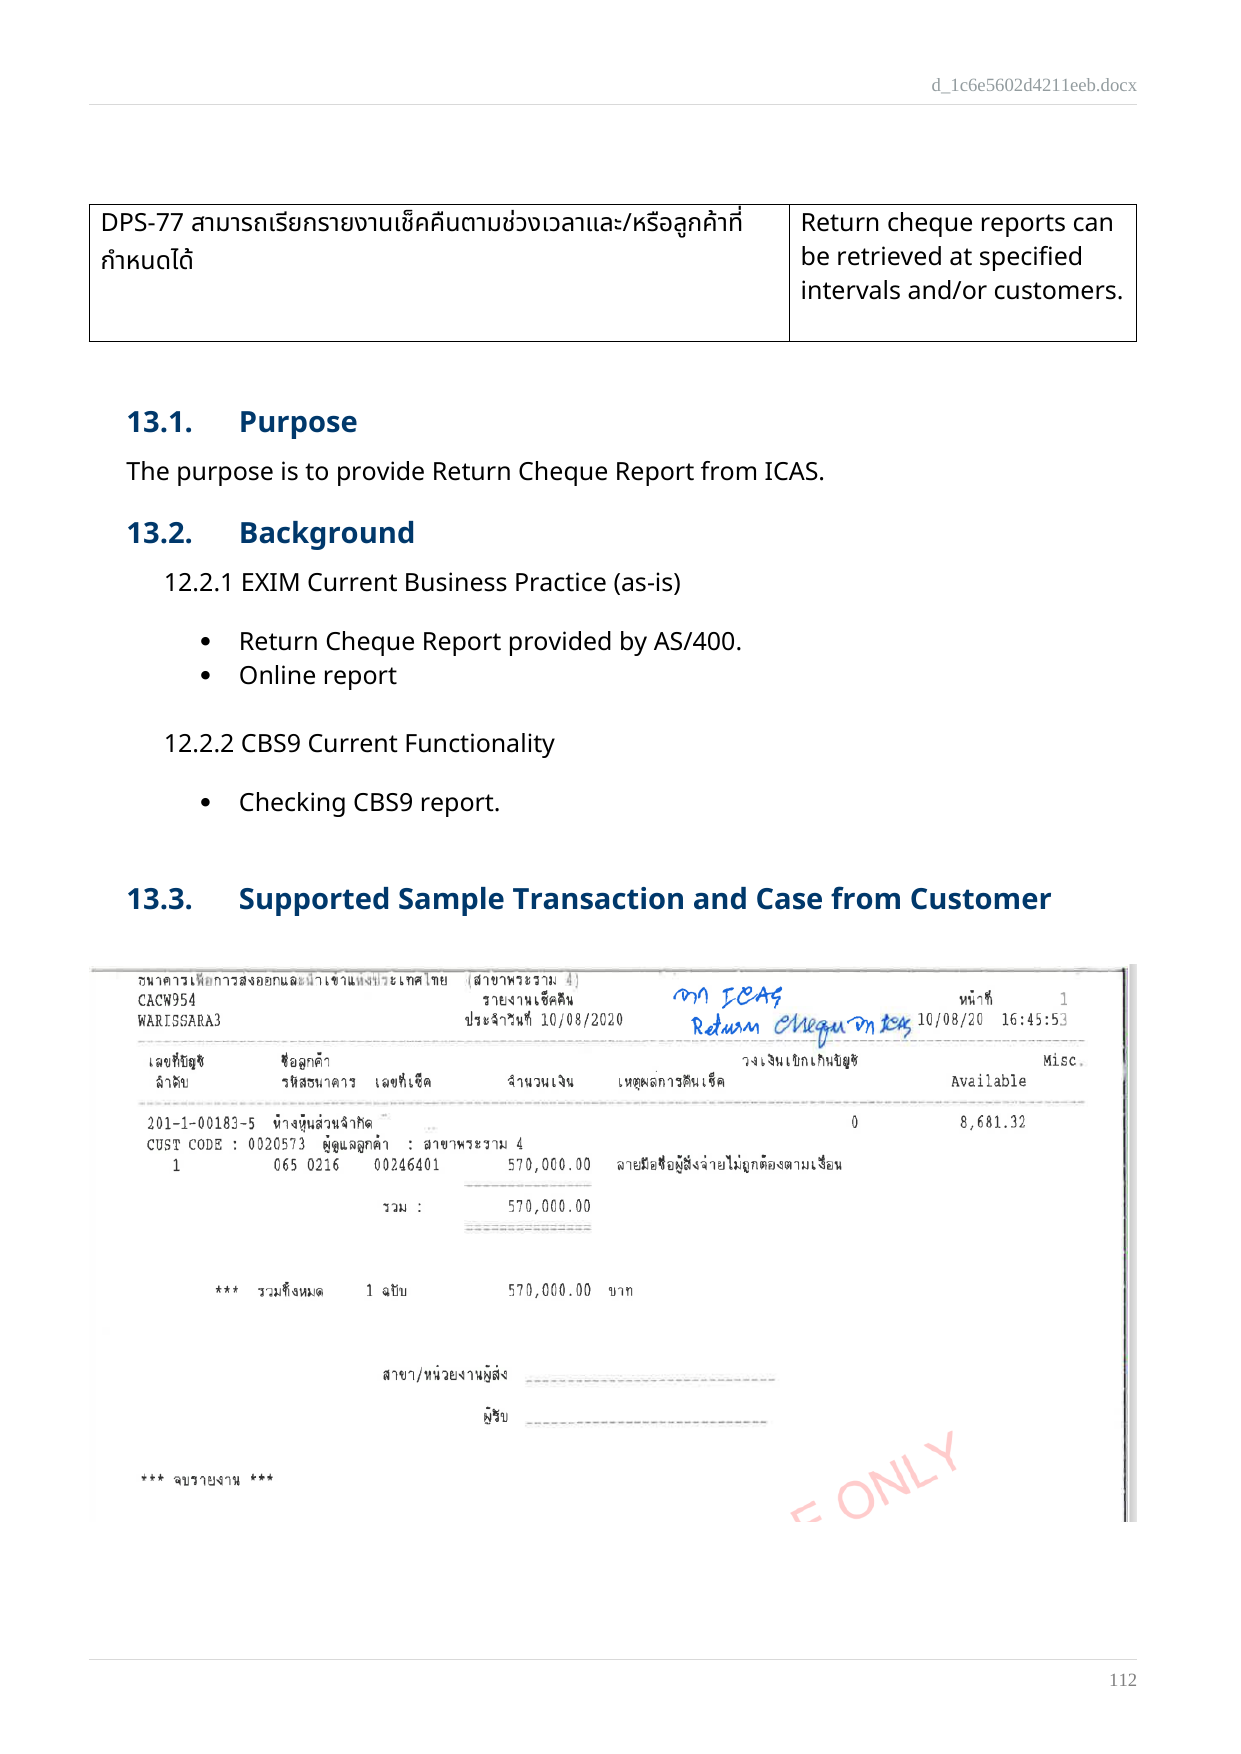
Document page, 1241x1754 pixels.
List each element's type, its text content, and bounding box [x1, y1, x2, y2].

table_cell Return cheque reports can be retrieved at specified intervals and/or customers. [790, 205, 1136, 341]
text 12.2.2 CBS9 Current Functionality [164, 726, 1137, 760]
text 12.2.1 EXIM Current Business Practice (as-is) [89, 564, 1137, 599]
subtitle Purpose [126, 401, 1137, 441]
list Checking CBS9 report. [201, 785, 1137, 819]
table_cell DPS-77 สามารถเรียกรายงานเช็คคืนตามช่วงเวลาและ/หรือลูกค้าที่กำหนดได้ [90, 205, 789, 341]
text The purpose is to provide Return Cheque Report from ICAS. [89, 453, 1137, 487]
subtitle Supported Sample Transaction and Case from Customer [126, 878, 1137, 918]
list Online report [201, 658, 1137, 692]
subtitle Background [126, 512, 1137, 552]
picture [88, 964, 1137, 1522]
list Return Cheque Report provided by AS/400. [201, 624, 1137, 658]
